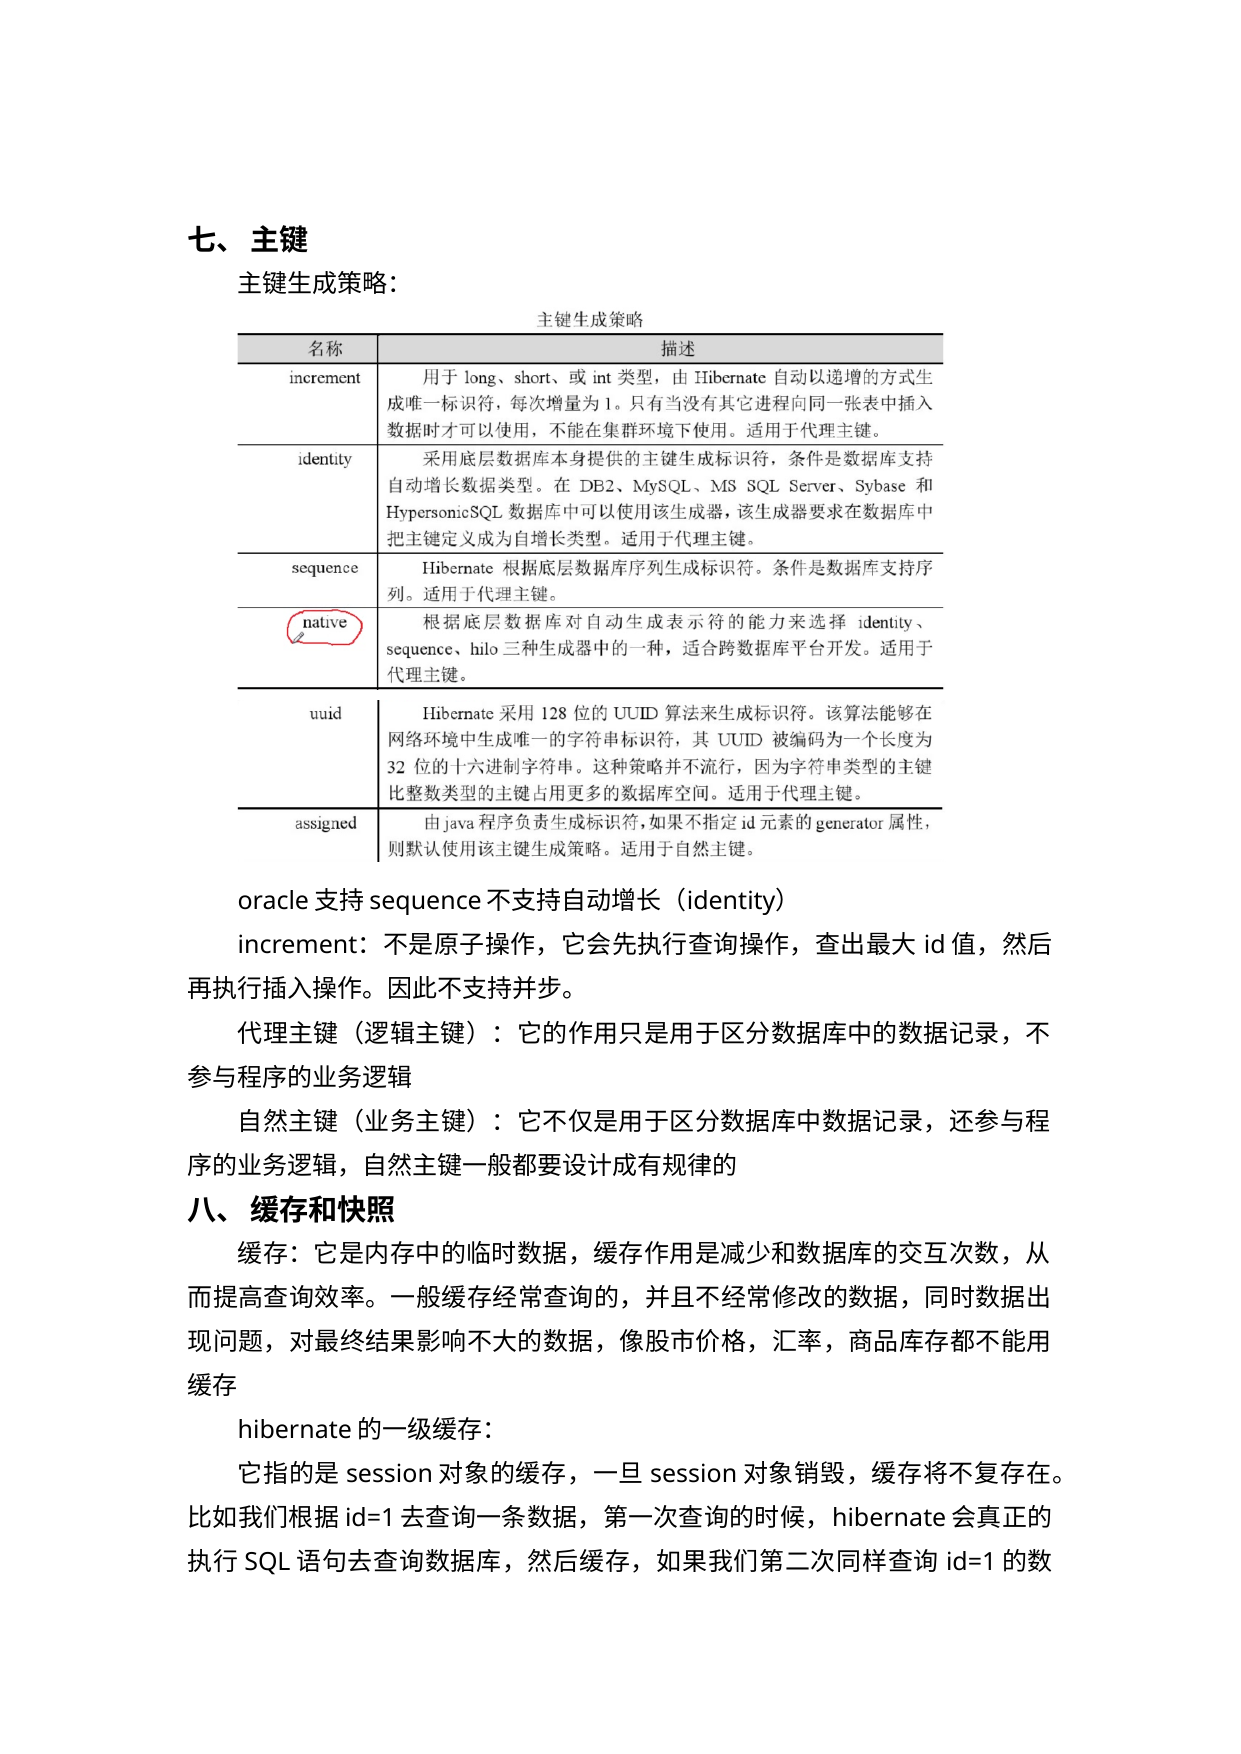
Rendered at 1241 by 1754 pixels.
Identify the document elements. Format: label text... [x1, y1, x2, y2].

list 缓存：它是内存中的临时数据，缓存作用是减少和数据库的交互次数，从而提高查询效率。一般缓存经常查询的，并且不经常修改的数据，同时数据出现问题，对最终结果影响不大的数据，像股市价格，汇率，商品库存都不能用缓存 [187, 1229, 1053, 1406]
list oracle支持sequence不支持自动增长（identity） [187, 877, 1053, 921]
list increment：不是原子操作，它会先执行查询操作，查出最大id值，然后再执行插入操作。因此不支持并步。 [187, 921, 1053, 1009]
picture [237, 304, 946, 690]
list 主键 [187, 216, 1053, 260]
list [187, 1450, 1053, 1582]
list 自然主键（业务主键）：它不仅是用于区分数据库中数据记录，还参与程序的业务逻辑，自然主键一般都要设计成有规律的 [187, 1097, 1053, 1185]
list 缓存和快照 [187, 1185, 1053, 1229]
list hibernate的一级缓存： [187, 1406, 1053, 1450]
picture [237, 700, 946, 862]
list 代理主键（逻辑主键）：它的作用只是用于区分数据库中的数据记录，不参与程序的业务逻辑 [187, 1009, 1053, 1097]
list 主键生成策略： [187, 260, 1053, 304]
